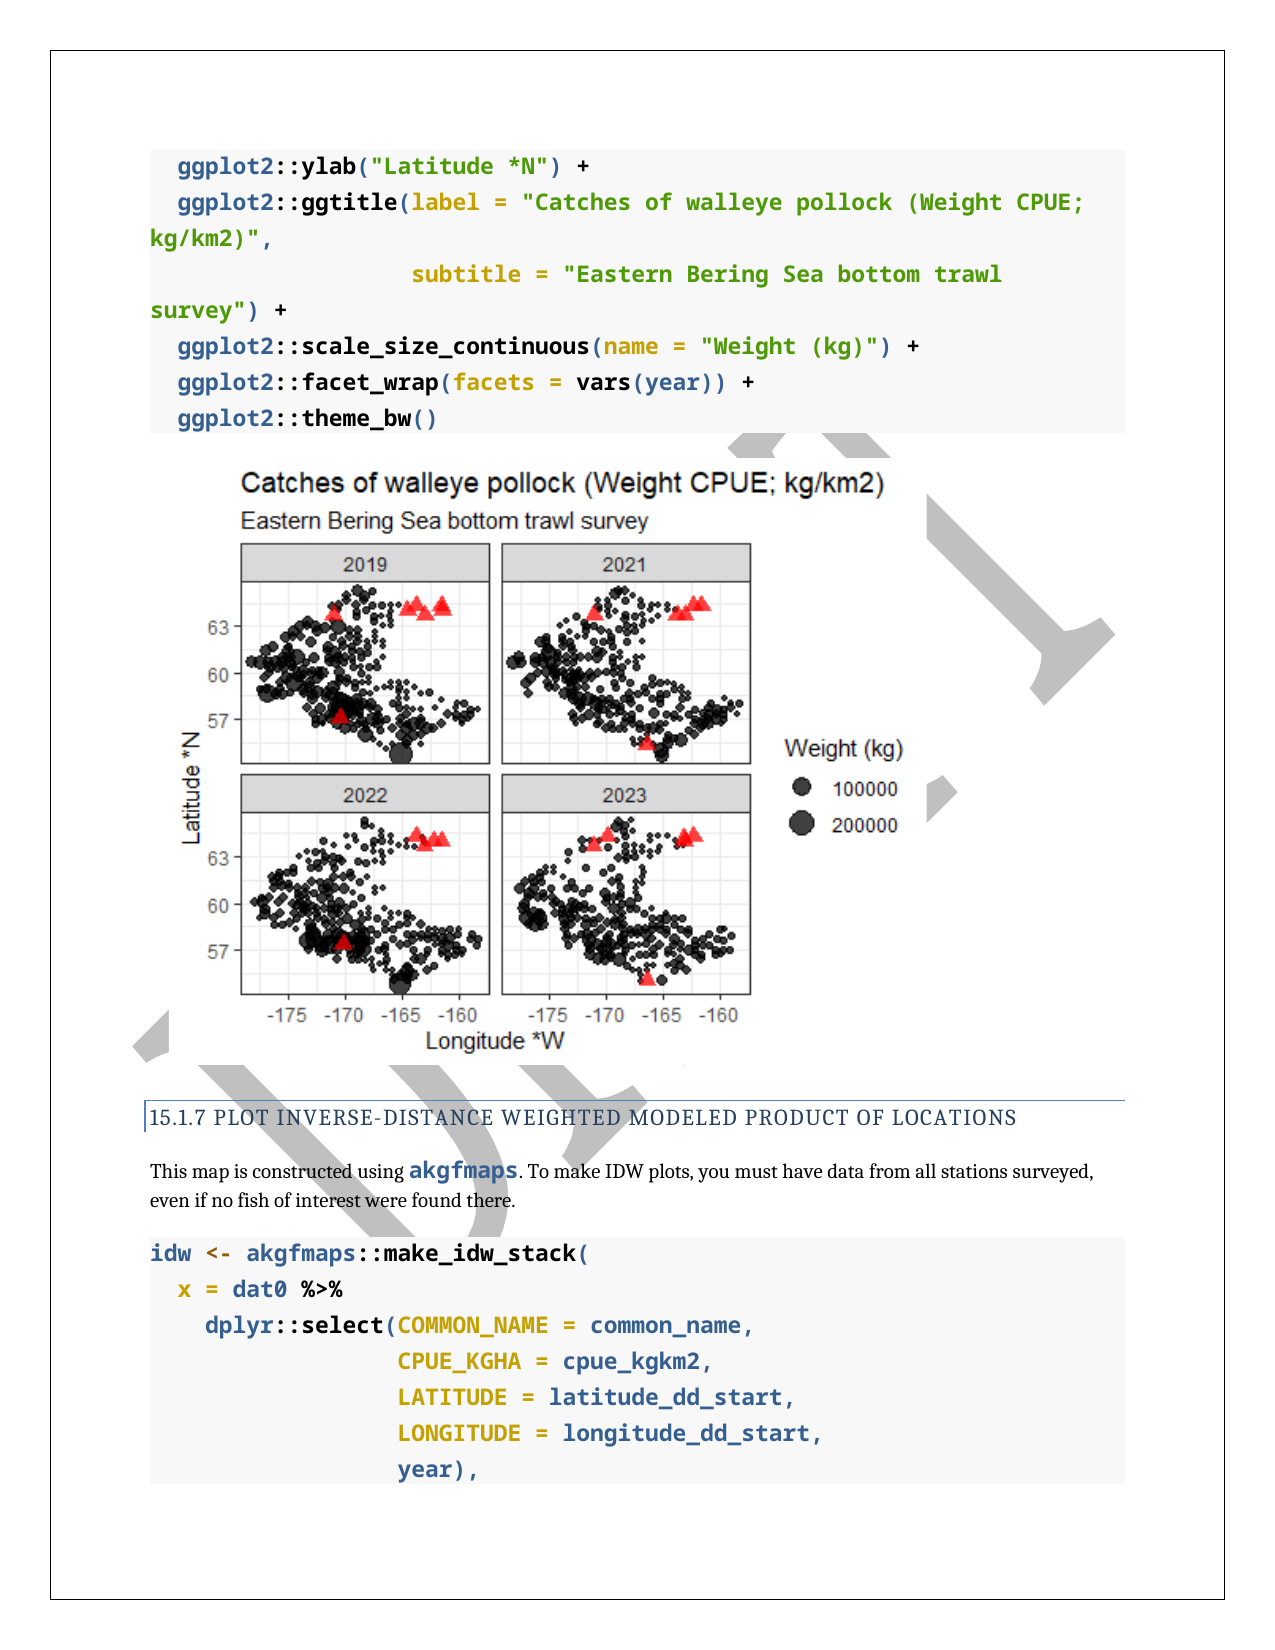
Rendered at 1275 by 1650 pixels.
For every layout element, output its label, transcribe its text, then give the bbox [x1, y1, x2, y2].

subtitle 15.1.7 Plot inverse-distance weighted modeled product of locations [146, 1101, 1125, 1132]
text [150, 1237, 1125, 1484]
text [150, 150, 1125, 433]
text This map is constructed using akgfmaps. To make IDW plots, you must have data from all stations surveyed, even if no fish of interest were found there. [150, 1154, 1125, 1213]
picture [168, 458, 927, 1065]
